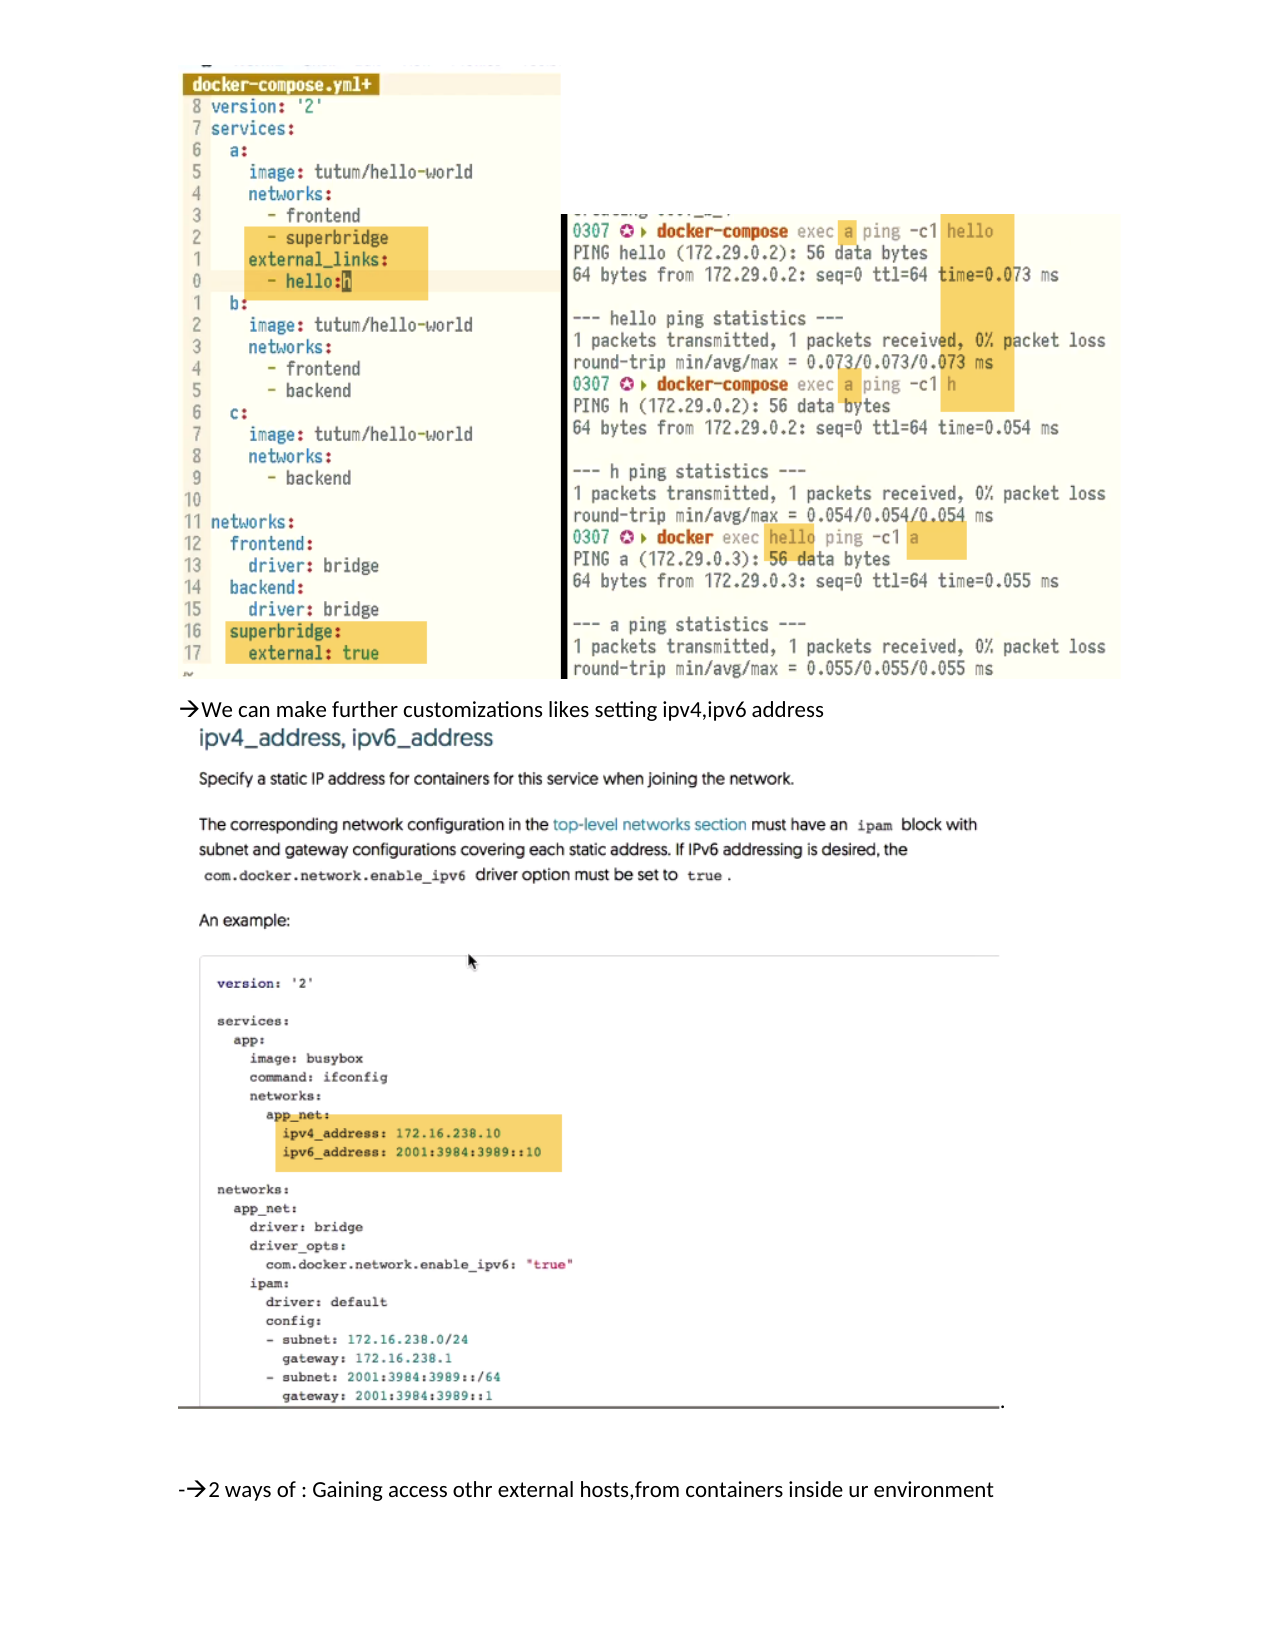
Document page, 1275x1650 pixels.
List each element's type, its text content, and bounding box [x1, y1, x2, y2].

picture [178, 65, 1121, 679]
picture [178, 727, 1000, 1409]
text -2 ways of : Gaining access othr external hosts,from containers inside ur environment [178, 1476, 1162, 1503]
